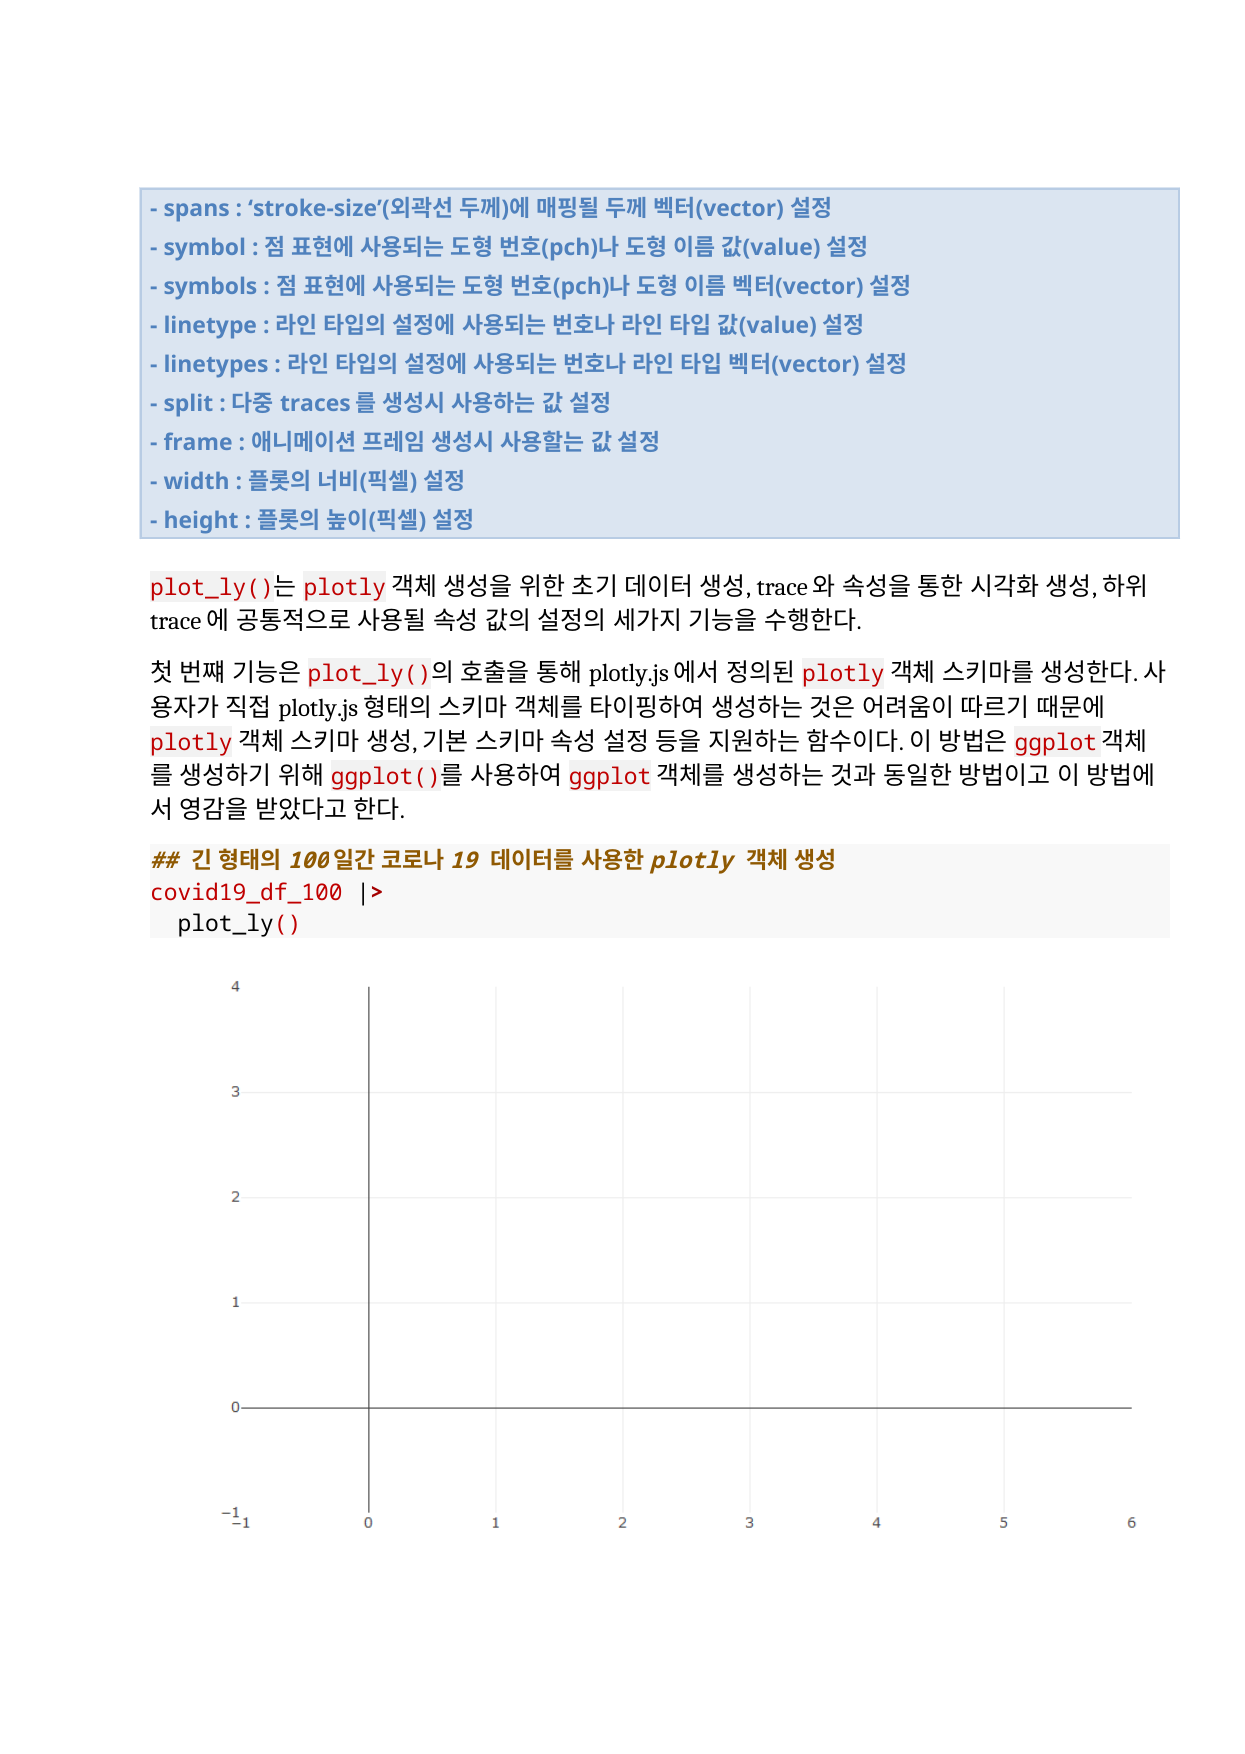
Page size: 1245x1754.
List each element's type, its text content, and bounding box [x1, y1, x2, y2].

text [142, 190, 1178, 537]
text plot_ly()는 plotly 객체 생성을 위한 초기 데이터 생성, trace와 속성을 통한 시각화 생성, 하위 trace에 공통적으로 사용될 속성 값의 설정의 세가지 기능을 수행한다. [150, 568, 1170, 636]
picture [172, 958, 1148, 1559]
text ## 긴 형태의 100일간 코로나19 데이터를 사용한 plotly 객체 생성 covid19_df_100 |> plot_ly() [301, 844, 1170, 938]
text 첫 번쨰 기능은 plot_ly()의 호출을 통해 plotly.js에서 정의된 plotly 객체 스키마를 생성한다. 사용자가 직접 plotly.js형태의 스키마 객체를 타이핑하여 생성하는 것은 어려움이 따르기 때문에 plotly 객체 스키마 생성, 기본 스키마 속성 설정 등을 지원하는 함수이다. 이 방법은 ggplot객체를 생성하기 위해 ggplot()를 사용하여 ggplot 객체를 생성하는 것과 동일한 방법이고 이 방법에서 영감을 받았다고 한다. [150, 655, 1170, 825]
